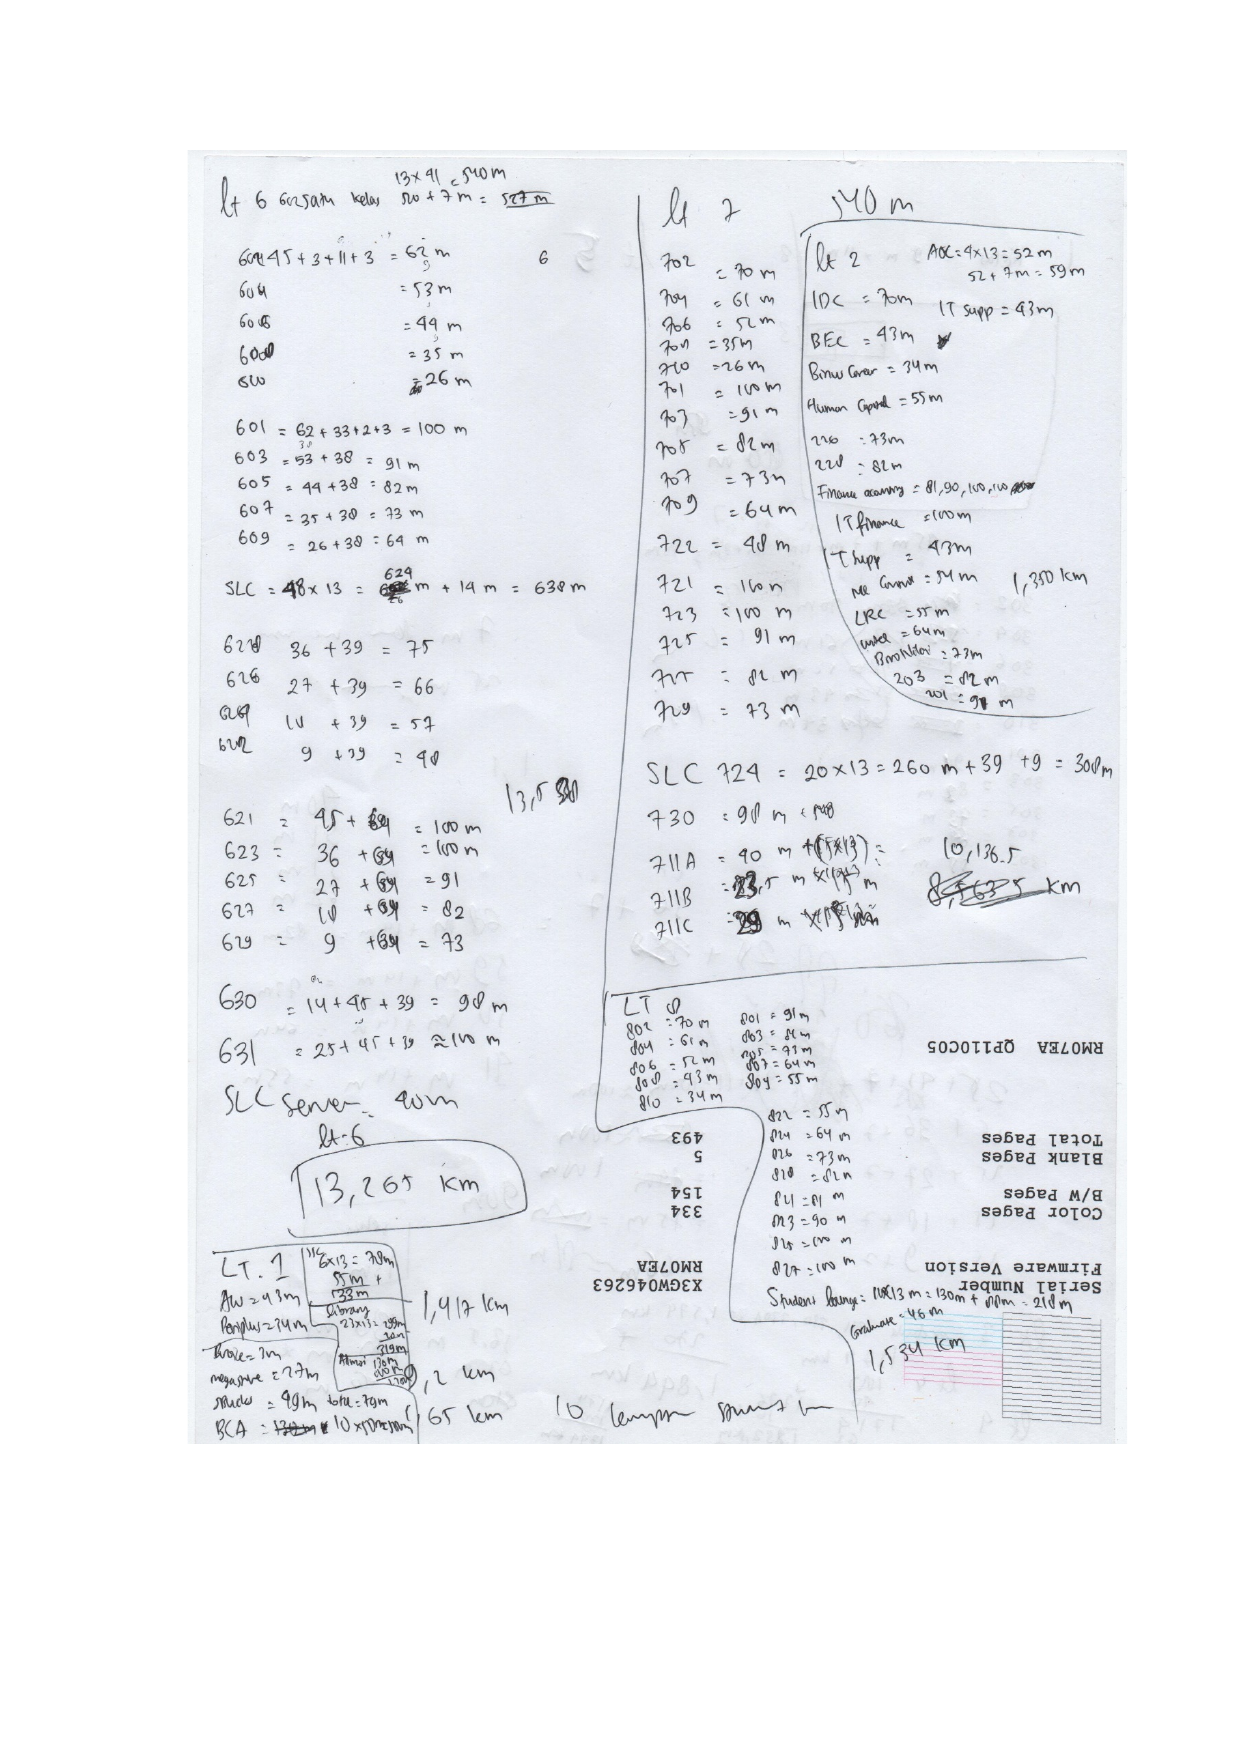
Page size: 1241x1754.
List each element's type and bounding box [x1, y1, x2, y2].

picture [187, 150, 1128, 1444]
